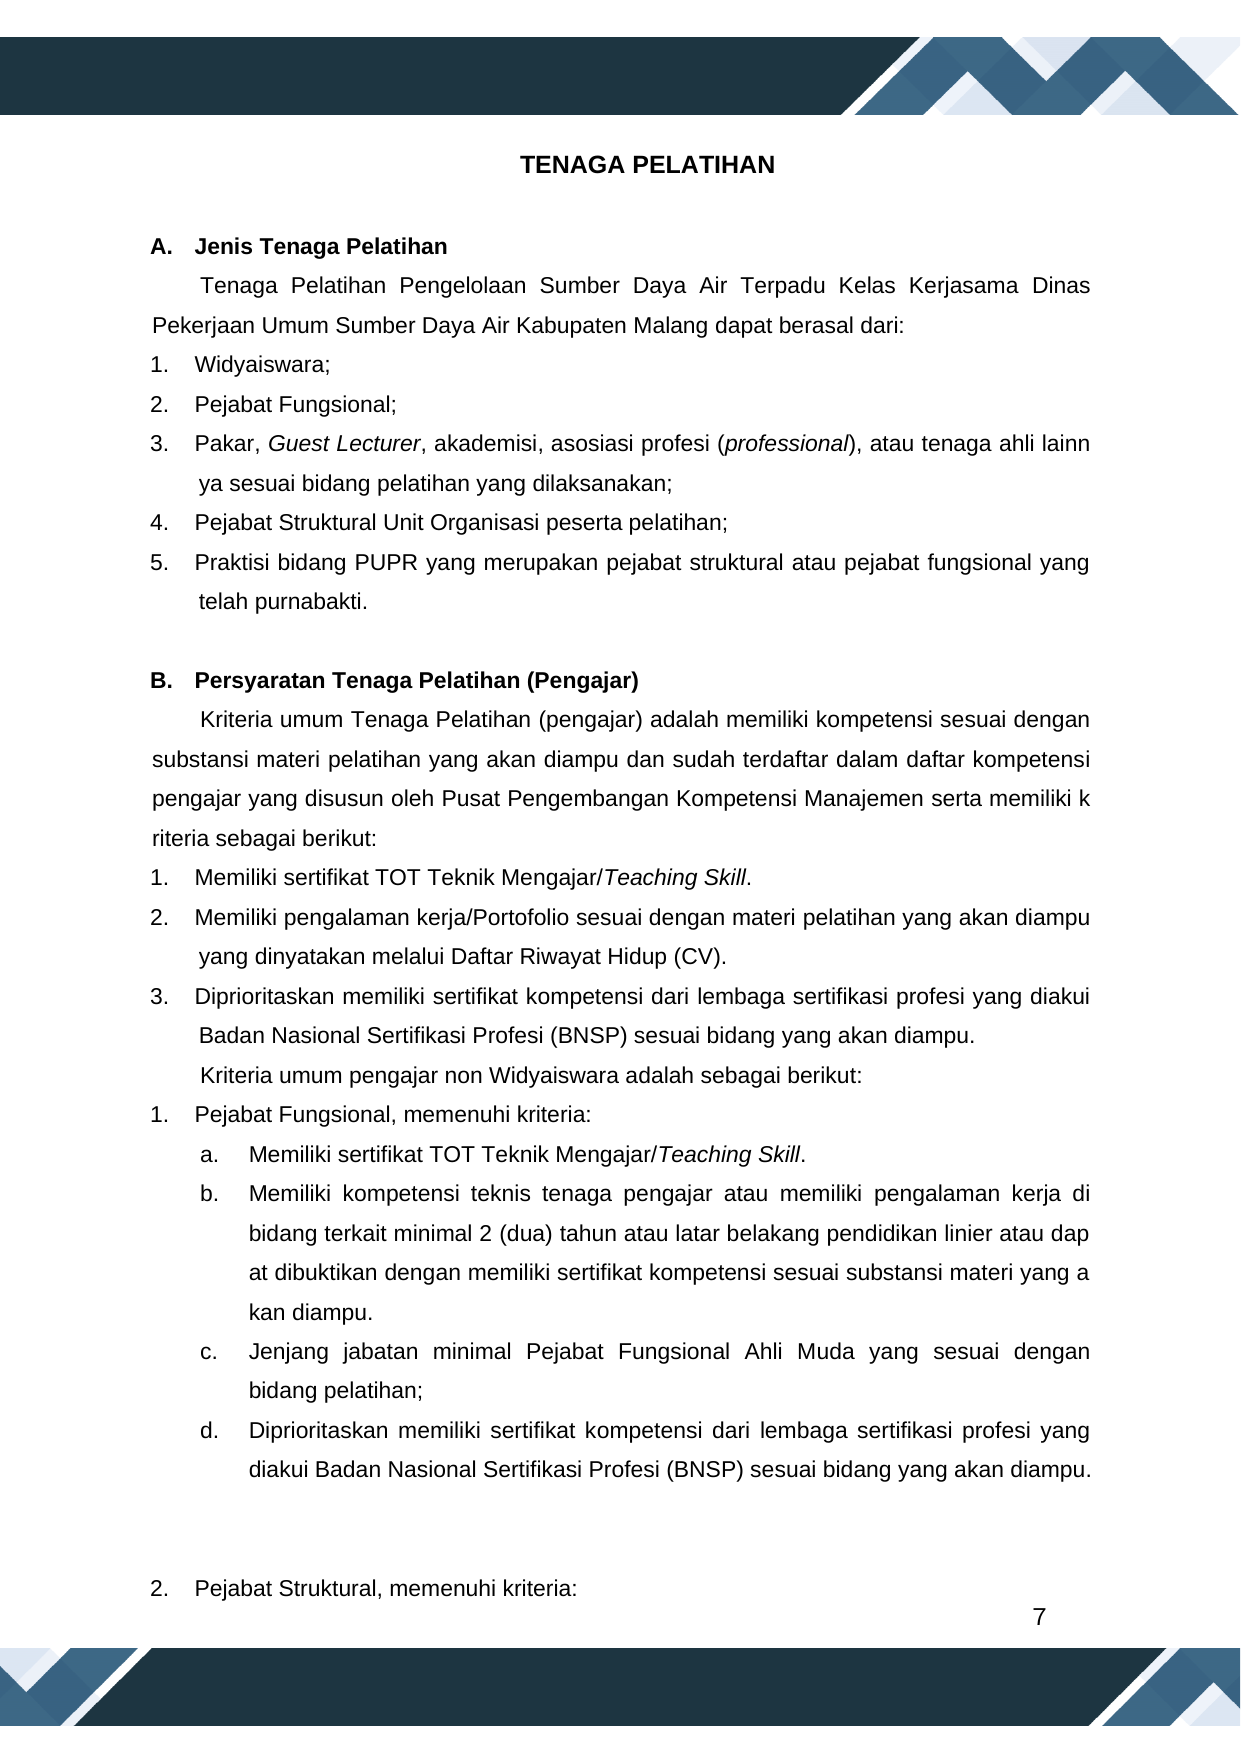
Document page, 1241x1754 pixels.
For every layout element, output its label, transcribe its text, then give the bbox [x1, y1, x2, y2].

text Tenaga Pelatihan Pengelolaan Sumber Daya Air Terpadu Kelas Kerjasama Dinas Pekerjaan Umum Sumber Daya Air Kabupaten Malang dapat berasal dari: [152, 272, 1090, 338]
list Memiliki kompetensi teknis tenaga pengajar atau memiliki pengalaman kerja di bidang terkait minimal 2 (dua) tahun atau latar belakang pendidikan linier atau dapat dibuktikan dengan memiliki sertifikat kompetensi sesuai substansi materi yang akan diampu. [200, 1180, 1090, 1325]
list Praktisi bidang PUPR yang merupakan pejabat struktural atau pejabat fungsional yang telah purnabakti. [150, 548, 1090, 614]
text Kriteria umum Tenaga Pelatihan (pengajar) adalah memiliki kompetensi sesuai dengan substansi materi pelatihan yang akan diampu dan sudah terdaftar dalam daftar kompetensi pengajar yang disusun oleh Pusat Pengembangan Kompetensi Manajemen serta memiliki kriteria sebagai berikut: [152, 706, 1090, 851]
list Widyaiswara; [150, 351, 1090, 377]
list Pejabat Struktural, memenuhi kriteria: [150, 1575, 1090, 1601]
picture [0, 37, 1241, 115]
list Memiliki sertifikat TOT Teknik Mengajar/Teaching Skill. [200, 1141, 1090, 1167]
text TENAGA PELATIHAN [150, 150, 1090, 179]
list Persyaratan Tenaga Pelatihan (Pengajar) [150, 667, 1090, 693]
list Jenis Tenaga Pelatihan [150, 233, 1090, 259]
list Pejabat Fungsional; [150, 391, 1090, 417]
text Kriteria umum pengajar non Widyaiswara adalah sebagai berikut: [152, 1062, 1090, 1088]
list Pejabat Struktural Unit Organisasi peserta pelatihan; [150, 509, 1090, 535]
list Memiliki pengalaman kerja/Portofolio sesuai dengan materi pelatihan yang akan diampu yang dinyatakan melalui Daftar Riwayat Hidup (CV). [150, 904, 1090, 969]
picture [0, 1648, 1241, 1726]
list Jenjang jabatan minimal Pejabat Fungsional Ahli Muda yang sesuai dengan bidang pelatihan; [200, 1338, 1090, 1404]
list Memiliki sertifikat TOT Teknik Mengajar/Teaching Skill. [150, 864, 1090, 891]
list Pejabat Fungsional, memenuhi kriteria: [150, 1101, 1090, 1127]
list Pakar, Guest Lecturer, akademisi, asosiasi profesi (professional), atau tenaga ahli lainnya sesuai bidang pelatihan yang dilaksanakan; [150, 430, 1090, 496]
